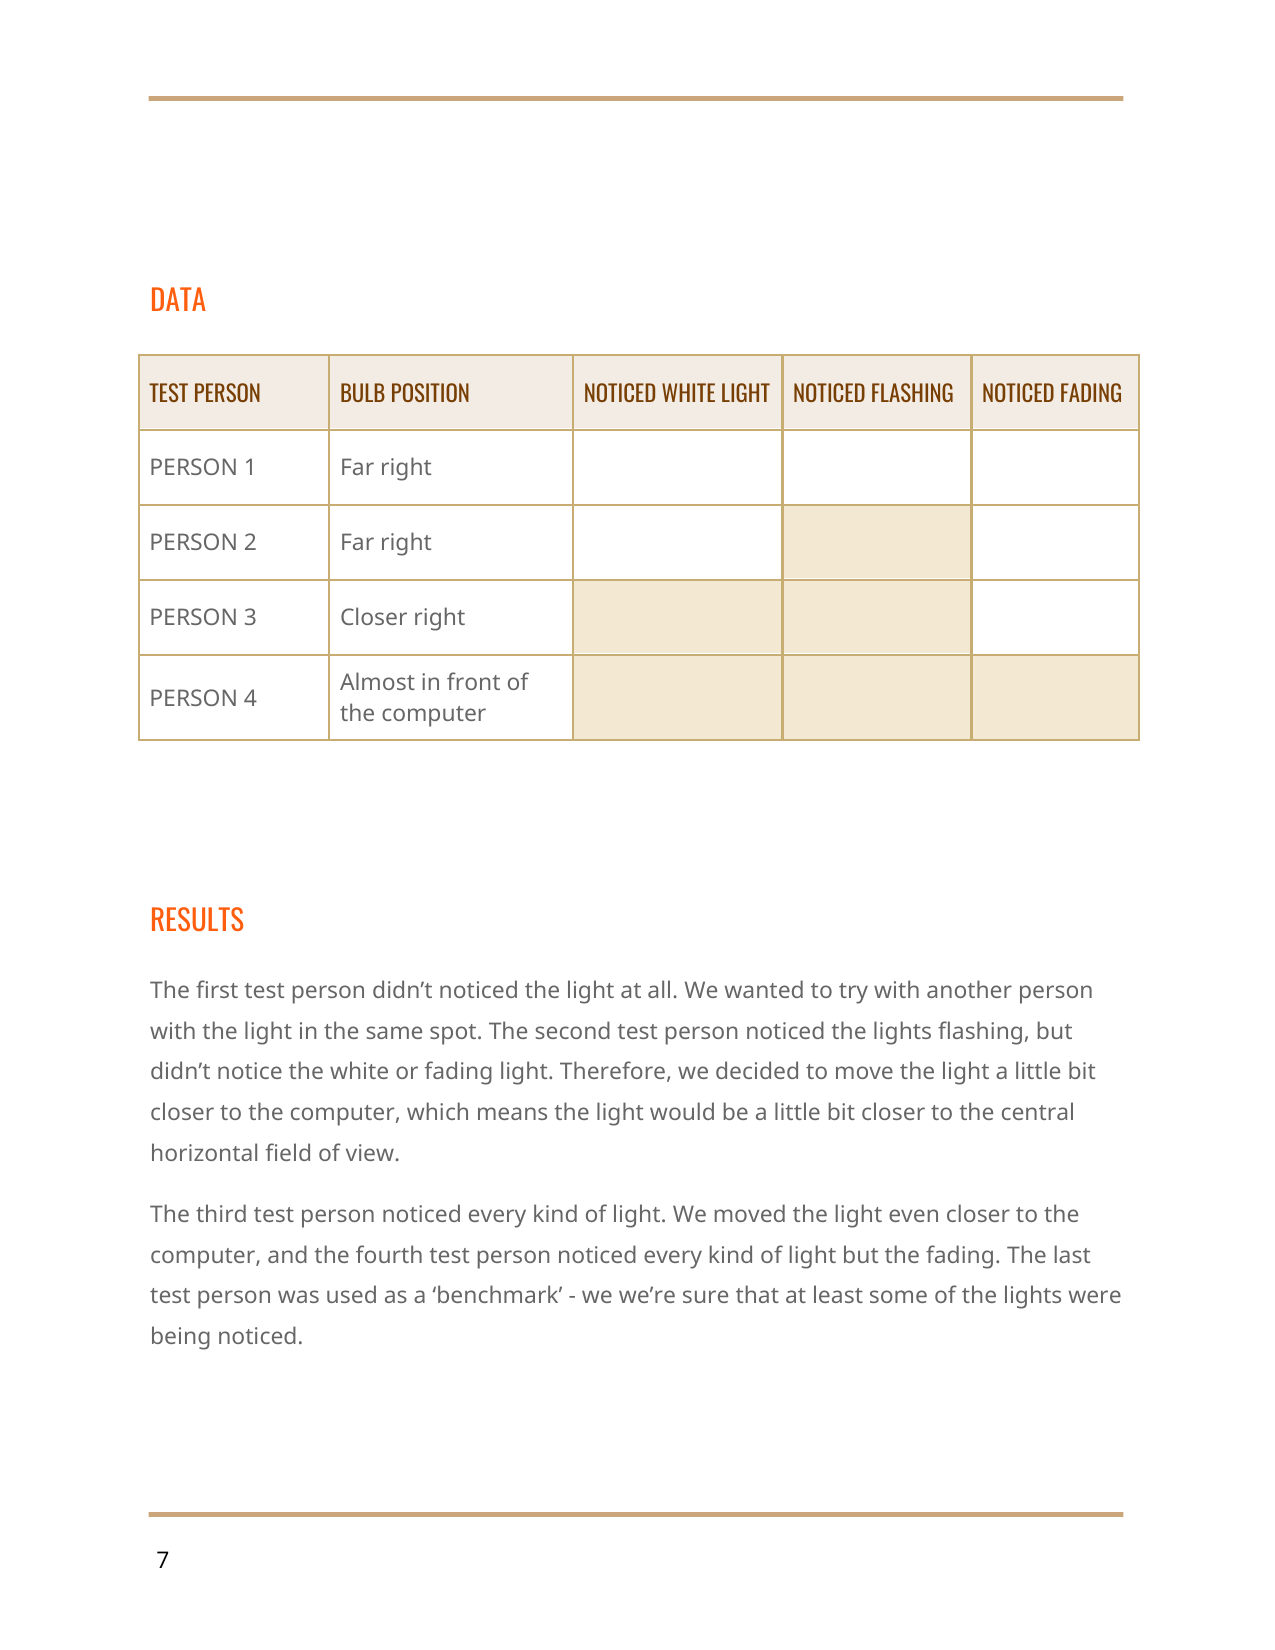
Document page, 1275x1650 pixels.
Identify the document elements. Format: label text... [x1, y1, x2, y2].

table_cell PERSON 1 [140, 431, 328, 503]
subtitle DATA [150, 276, 939, 320]
text The third test person noticed every kind of light. We moved the light even closer to the computer, and the fourth test person noticed every kind of light but the fading. The last test person was used as a ‘benchmark’ - we we’re sure that at least some of the lights were being noticed. [150, 1198, 1125, 1351]
table_cell Closer right [330, 581, 572, 653]
table_header NOTICED WHITE LIGHT [574, 356, 781, 428]
table_cell PERSON 2 [140, 506, 328, 578]
table_cell Far right [330, 431, 572, 503]
table_cell [574, 431, 781, 503]
table_cell PERSON 3 [140, 581, 328, 653]
table_cell [973, 656, 1138, 739]
table_cell [784, 506, 970, 578]
table_header BULB POSITION [330, 356, 572, 428]
table_header NOTICED FLASHING [784, 356, 970, 428]
table_cell [784, 656, 970, 739]
table_cell [973, 581, 1138, 653]
table_cell Far right [330, 506, 572, 578]
table_cell PERSON 4 [140, 656, 328, 739]
table_cell [973, 506, 1138, 578]
subtitle RESULTS [150, 897, 939, 940]
table_cell [574, 581, 781, 653]
table_cell [574, 506, 781, 578]
table_cell [784, 581, 970, 653]
table_header TEST PERSON [140, 356, 328, 428]
text The first test person didn’t noticed the light at all. We wanted to try with another person with the light in the same spot. The second test person noticed the lights flashing, but didn’t notice the white or fading light. Therefore, we decided to move the light a little bit closer to the computer, which means the light would be a little bit closer to the central horizontal field of view. [150, 974, 1125, 1168]
table_cell [784, 431, 970, 503]
table_cell [973, 431, 1138, 503]
table_cell [574, 656, 781, 739]
picture [148, 96, 1124, 101]
table_header NOTICED FADING [973, 356, 1138, 428]
table_cell Almost in front of the computer [330, 656, 572, 739]
picture [148, 1512, 1124, 1517]
